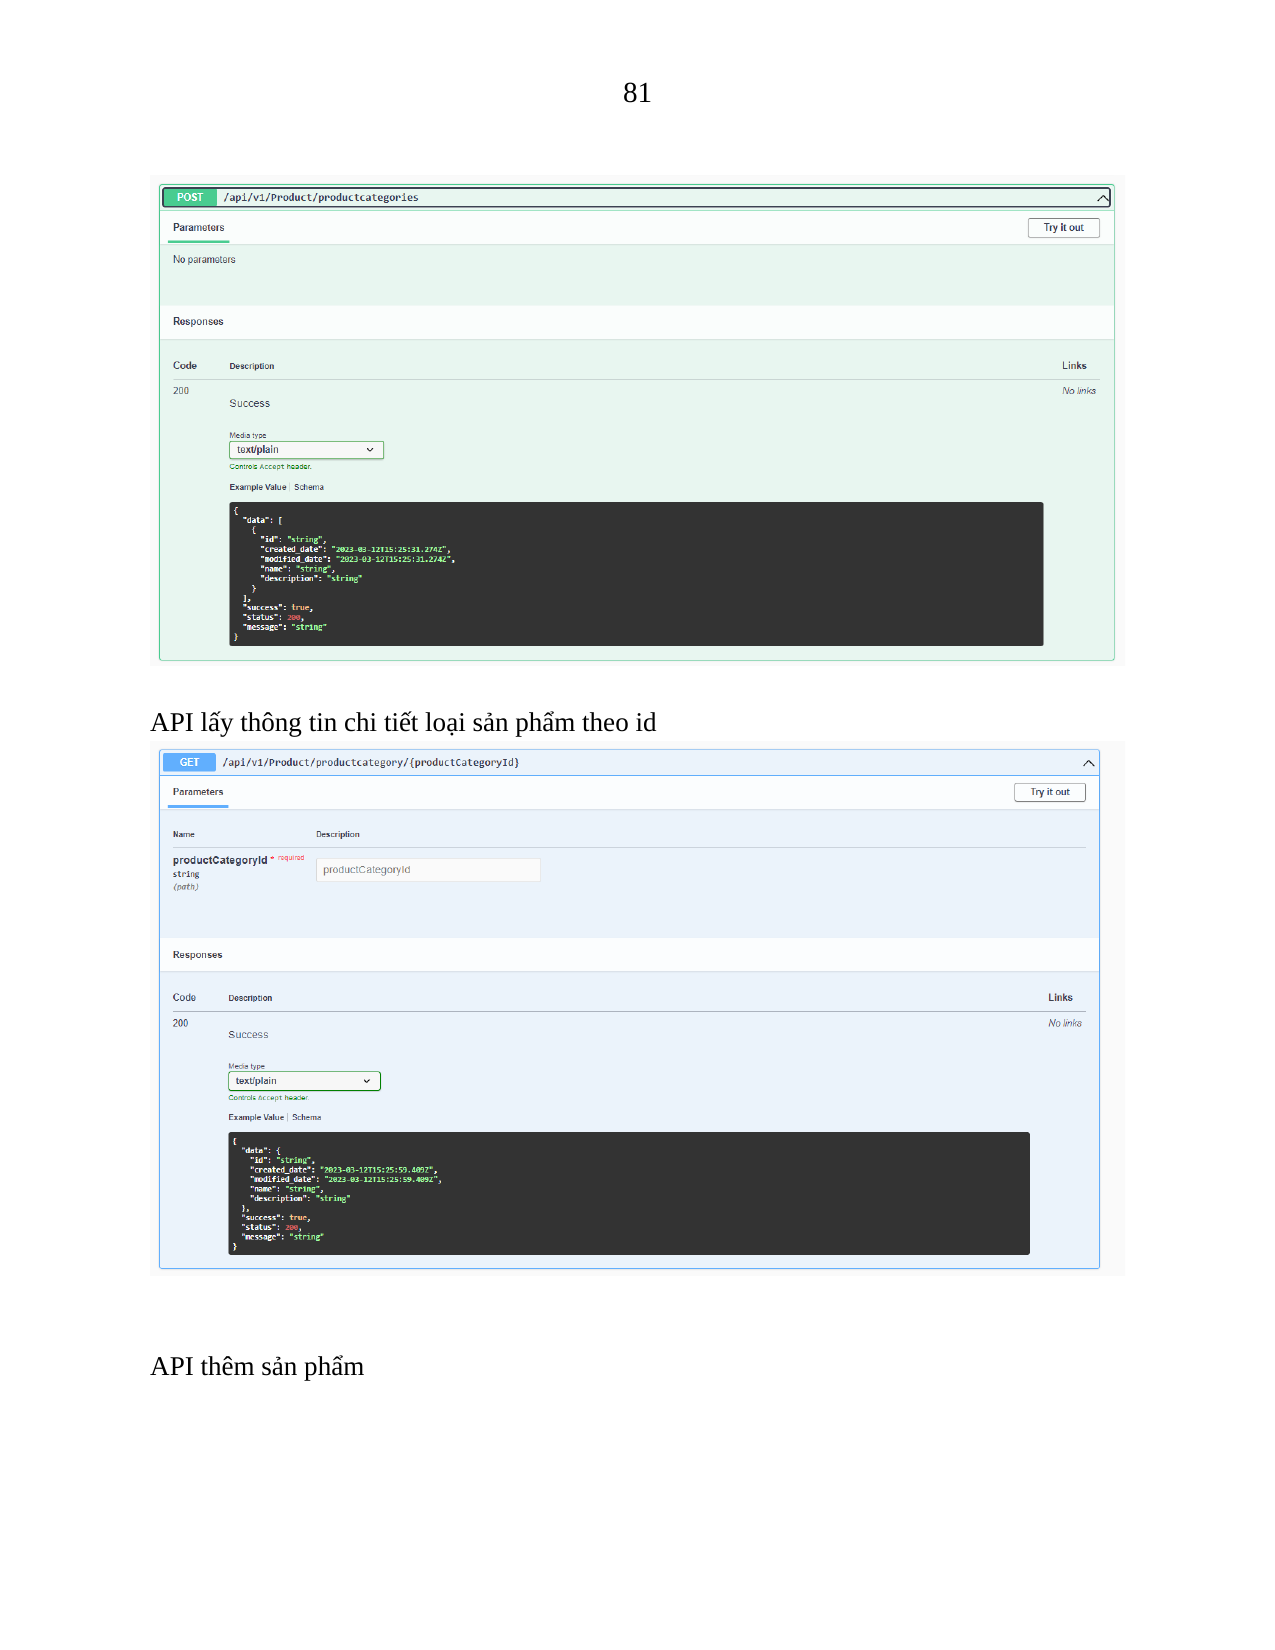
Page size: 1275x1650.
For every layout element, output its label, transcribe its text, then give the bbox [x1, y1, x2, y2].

picture [150, 741, 1125, 1276]
picture [150, 175, 1125, 666]
text API thêm sản phẩm [150, 1351, 1125, 1382]
text API lấy thông tin chi tiết loại sản phẩm theo id [150, 706, 1125, 737]
